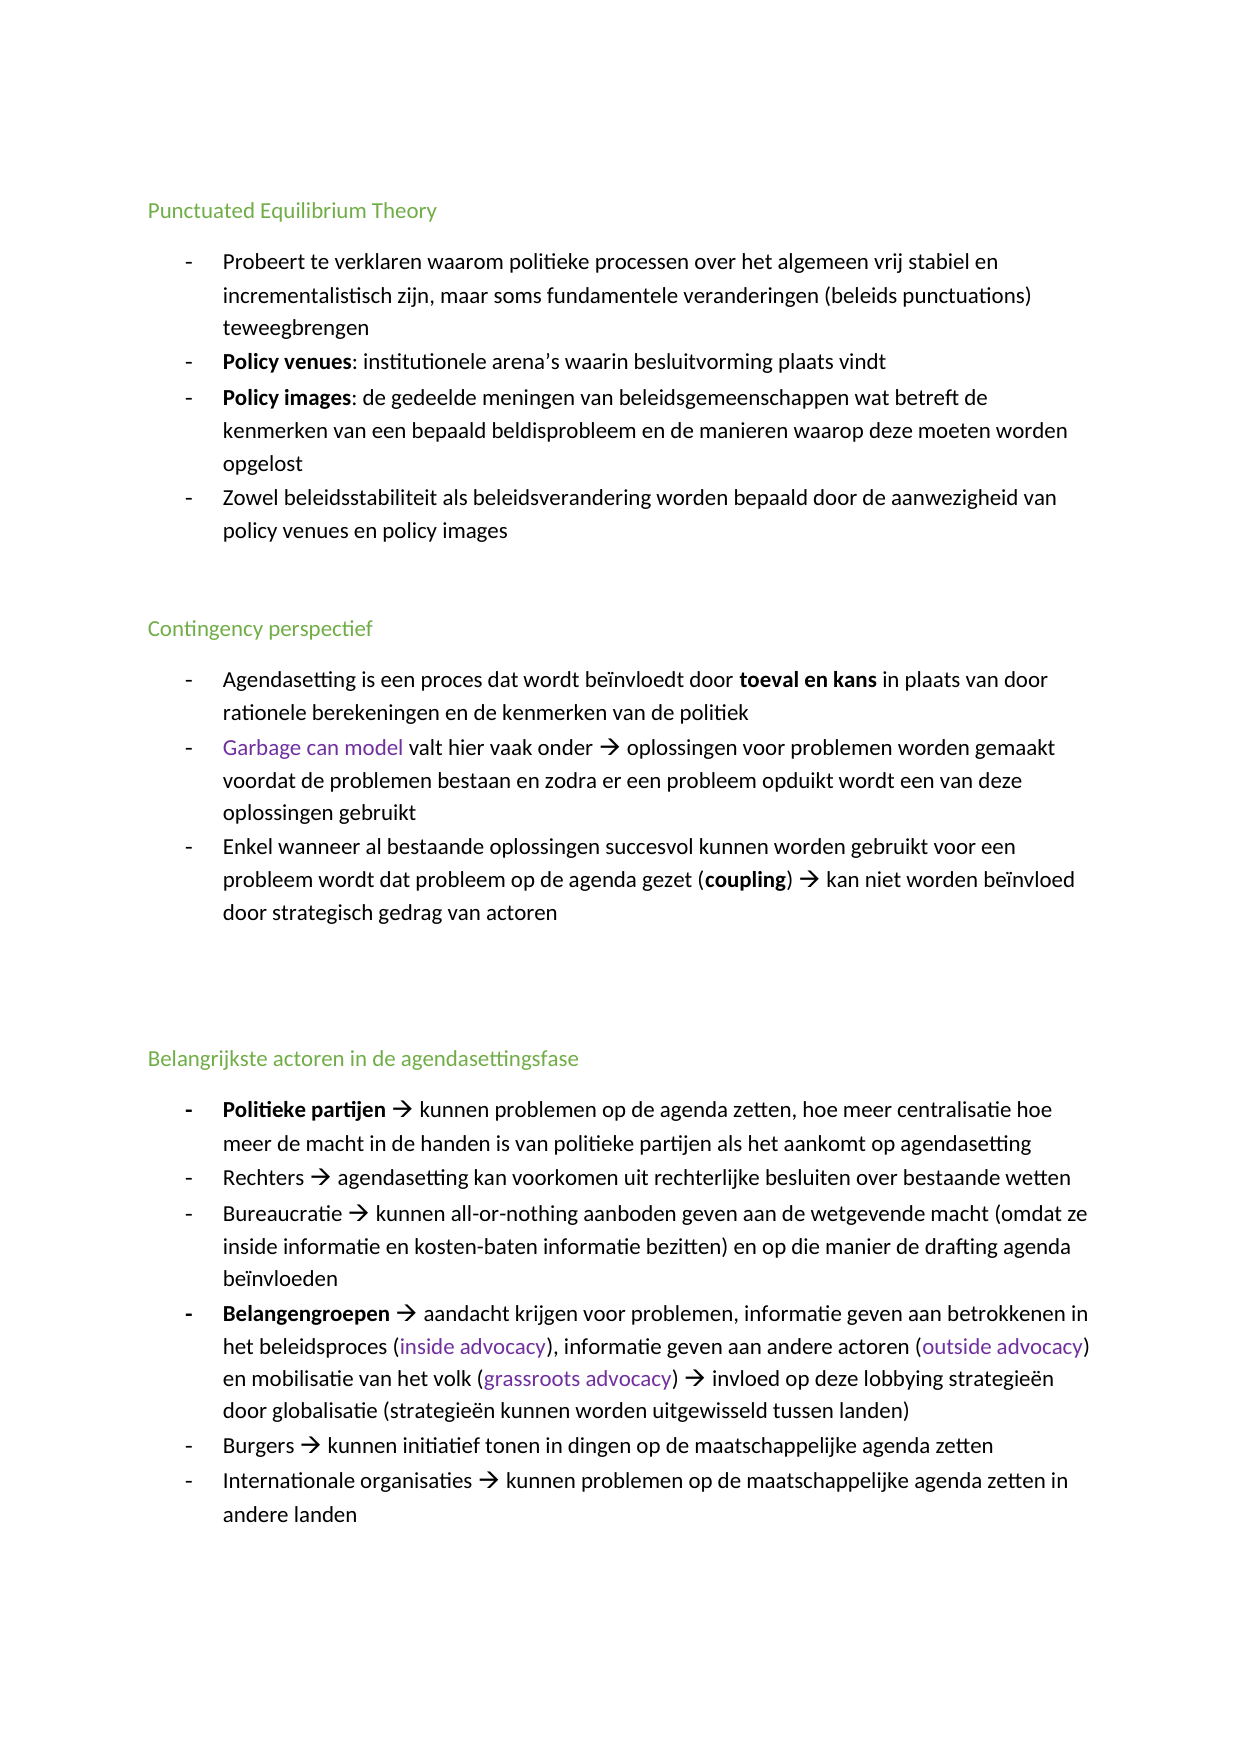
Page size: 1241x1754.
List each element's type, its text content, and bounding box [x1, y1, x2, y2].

list Bureaucratie kunnen all-or-nothing aanboden geven aan de wetgevende macht (omdat ze inside informatie en kosten-baten informatie bezitten) en op die manier de drafting agenda beïnvloeden [185, 1197, 1093, 1292]
list Zowel beleidsstabiliteit als beleidsverandering worden bepaald door de aanwezigheid van policy venues en policy images [185, 481, 1093, 544]
list Garbage can model valt hier vaak onder oplossingen voor problemen worden gemaakt voordat de problemen bestaan en zodra er een probleem opduikt wordt een van deze oplossingen gebruikt [185, 730, 1093, 826]
list Agendasetting is een proces dat wordt beïnvloedt door toeval en kans in plaats van door rationele berekeningen en de kenmerken van de politiek [185, 663, 1093, 726]
list Internationale organisaties kunnen problemen op de maatschappelijke agenda zetten in andere landen [185, 1464, 1093, 1528]
text Belangrijkste actoren in de agendasettingsfase [148, 1044, 1093, 1072]
text Contingency perspectief [148, 614, 1093, 642]
list Enkel wanneer al bestaande oplossingen succesvol kunnen worden gebruikt voor een probleem wordt dat probleem op de agenda gezet (coupling) kan niet worden beïnvloed door strategisch gedrag van actoren [185, 830, 1093, 926]
text Punctuated Equilibrium Theory [148, 196, 1093, 224]
list Policy venues: institutionele arena’s waarin besluitvorming plaats vindt [185, 345, 1093, 376]
list Politieke partijen kunnen problemen op de agenda zetten, hoe meer centralisatie hoe meer de macht in de handen is van politieke partijen als het aankomt op agendasetting [185, 1093, 1093, 1157]
list Probeert te verklaren waarom politieke processen over het algemeen vrij stabiel en incrementalistisch zijn, maar soms fundamentele veranderingen (beleids punctuations) teweegbrengen [185, 245, 1093, 341]
list Burgers kunnen initiatief tonen in dingen op de maatschappelijke agenda zetten [185, 1428, 1093, 1460]
list Rechters agendasetting kan voorkomen uit rechterlijke besluiten over bestaande wetten [185, 1161, 1093, 1192]
list Policy images: de gedeelde meningen van beleidsgemeenschappen wat betreft de kenmerken van een bepaald beldisprobleem en de manieren waarop deze moeten worden opgelost [185, 381, 1093, 477]
list Belangengroepen aandacht krijgen voor problemen, informatie geven aan betrokkenen in het beleidsproces (inside advocacy), informatie geven aan andere actoren (outside advocacy) en mobilisatie van het volk (grassroots advocacy) invloed op deze lobbying strategieën door globalisatie (strategieën kunnen worden uitgewisseld tussen landen) [185, 1297, 1093, 1424]
